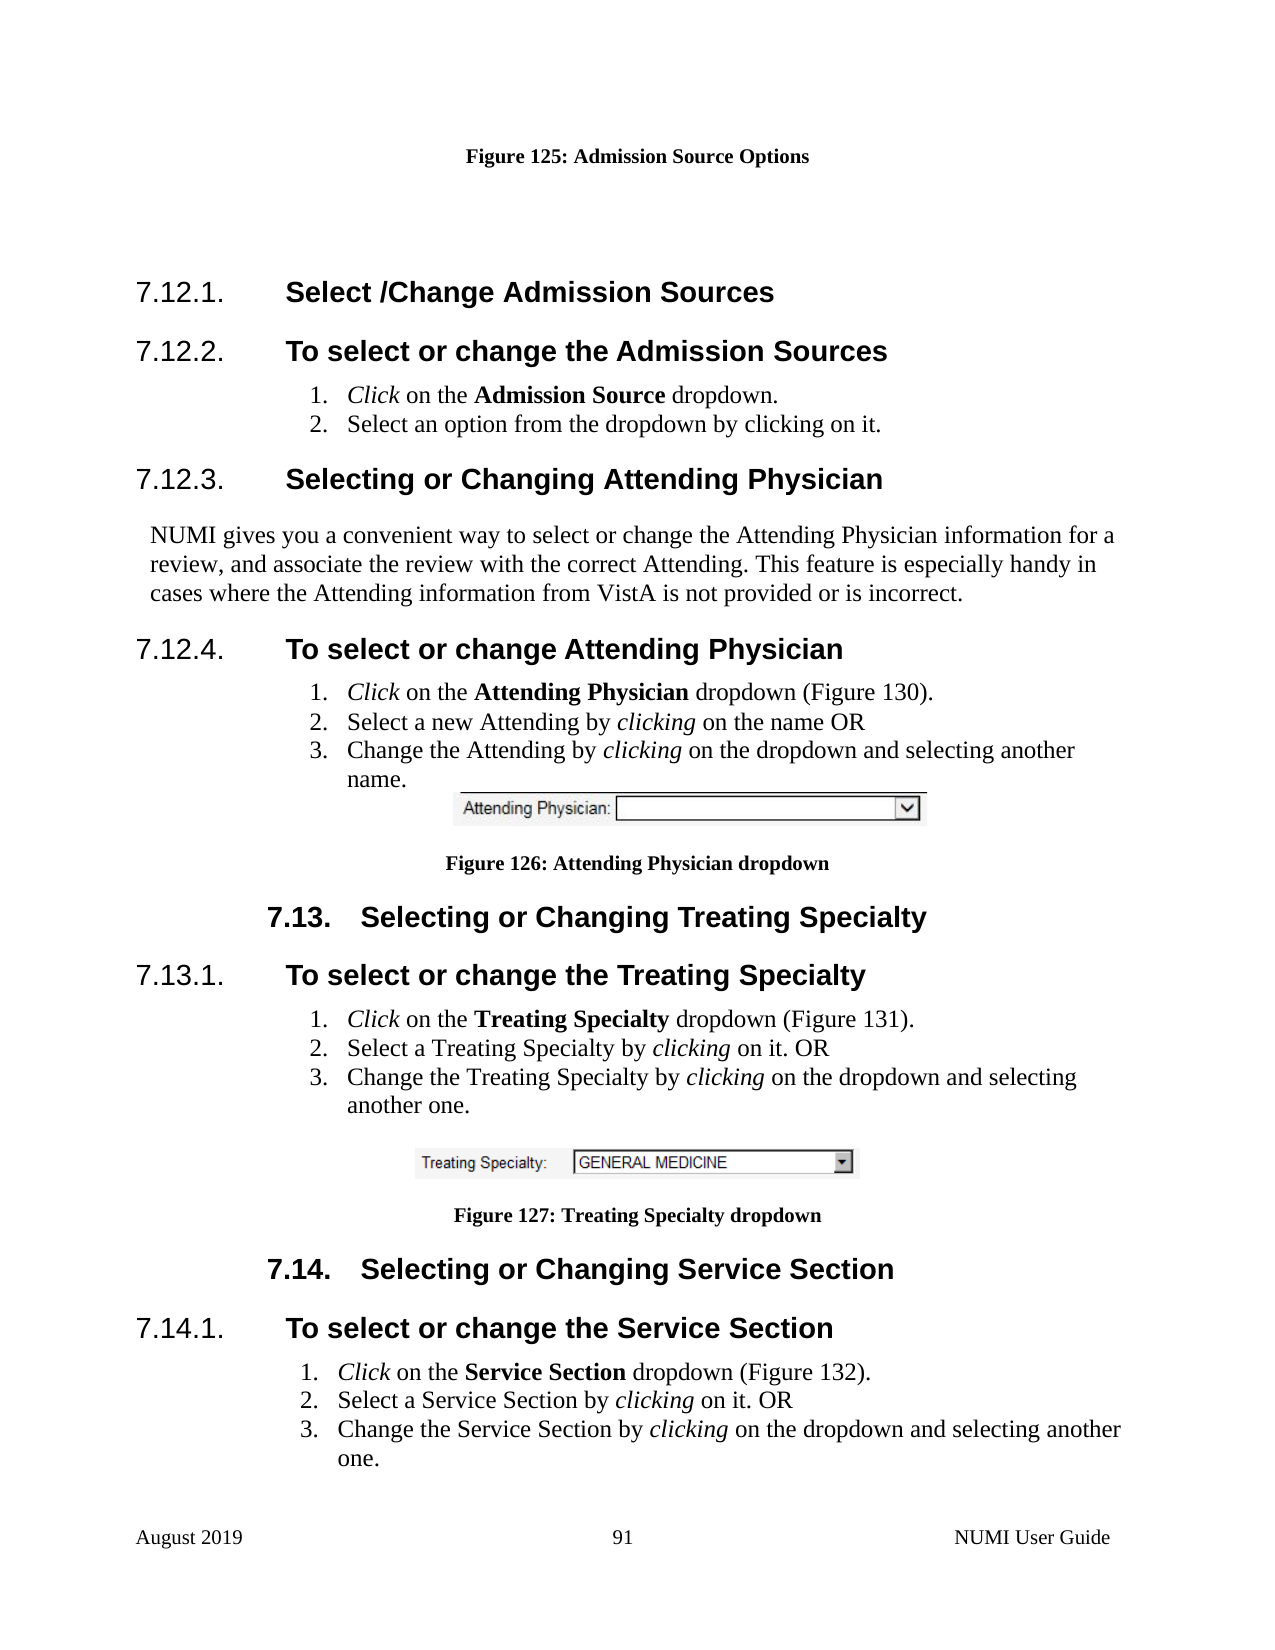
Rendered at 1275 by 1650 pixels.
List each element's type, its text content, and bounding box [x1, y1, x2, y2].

text Figure 129: Admission Source Options [135, 144, 1139, 168]
subtitle To select or change the Service Section [135, 1311, 1139, 1344]
subtitle To select or change Attending Physician [135, 632, 1139, 665]
subtitle To select or change the Treating Specialty [135, 958, 1139, 992]
text NUMI gives you a convenient way to select or change the Attending Physician information for a review, and associate the review with the correct Attending. This feature is especially handy in cases where the Attending information from VistA is not provided or is incorrect. [150, 521, 1123, 607]
subtitle Selecting or Changing Treating Specialty [267, 900, 1139, 933]
list Select a new Attending by clicking on the name OR [309, 707, 1139, 735]
subtitle Selecting or Changing Service Section [267, 1252, 1139, 1286]
list Change the Treating Specialty by clicking on the dropdown and selecting another one. [309, 1062, 1080, 1119]
list Click on the Admission Source dropdown. [309, 380, 1139, 409]
list Select a Service Section by clicking on it. OR [300, 1386, 1139, 1414]
list Change the Attending by clicking on the dropdown and selecting another name. [309, 735, 1077, 793]
list Select an option from the dropdown by clicking on it. [309, 409, 1139, 437]
list Click on the Treating Specialty dropdown (Figure 131). [309, 1004, 1139, 1033]
subtitle To select or change the Admission Sources [135, 334, 1139, 367]
text Figure 131: Treating Specialty dropdown [135, 1203, 1139, 1227]
subtitle Selecting or Changing Attending Physician [135, 462, 1139, 496]
picture [414, 1148, 861, 1179]
subtitle Select /Change Admission Sources [135, 275, 1139, 309]
list Select a Treating Specialty by clicking on it. OR [309, 1033, 1139, 1062]
picture [453, 792, 928, 826]
list Click on the Attending Physician dropdown (Figure 130). [309, 678, 1139, 707]
text Figure 130: Attending Physician dropdown [135, 851, 1139, 875]
list Change the Service Section by clicking on the dropdown and selecting another one. [300, 1414, 1123, 1472]
list Click on the Service Section dropdown (Figure 132). [300, 1357, 1139, 1386]
